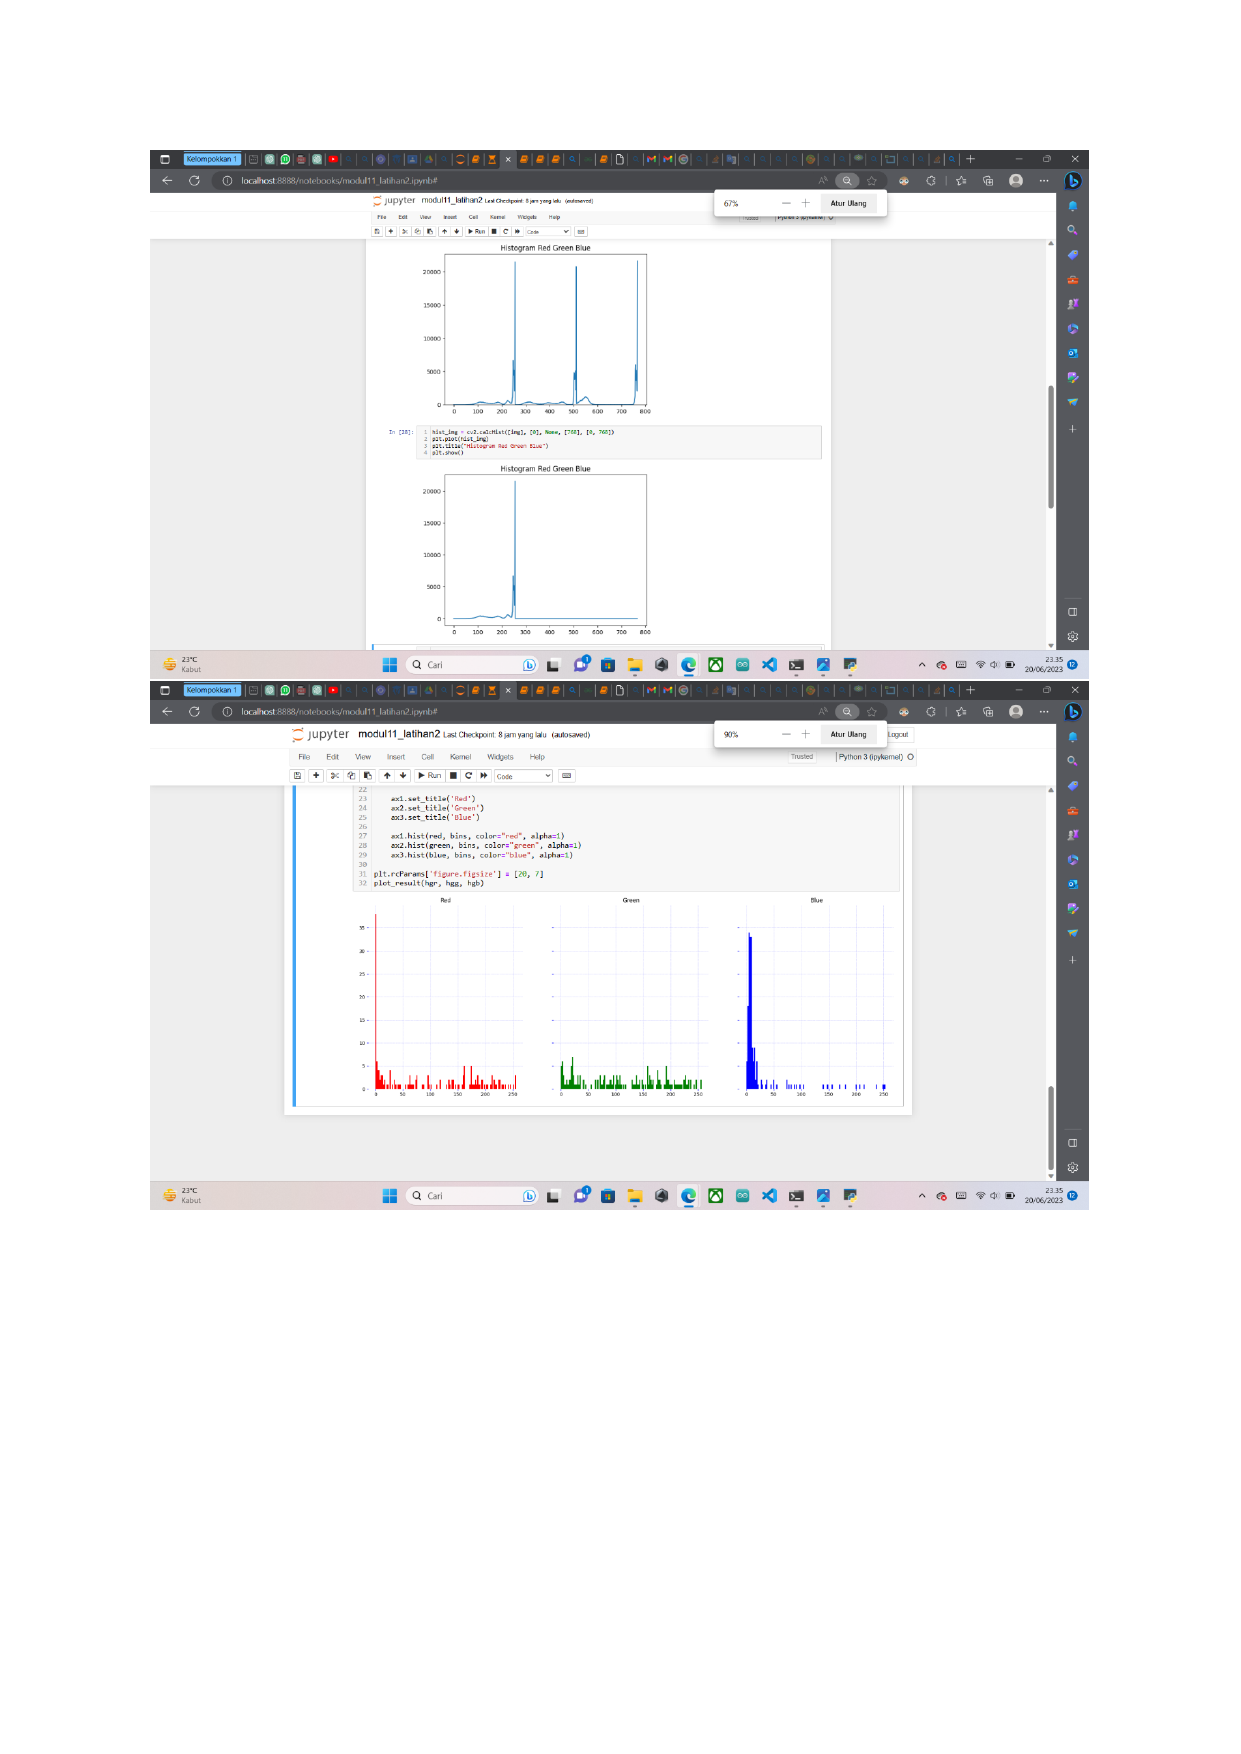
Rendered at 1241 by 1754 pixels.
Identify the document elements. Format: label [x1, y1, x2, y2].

picture [150, 150, 1089, 679]
picture [150, 681, 1089, 1210]
